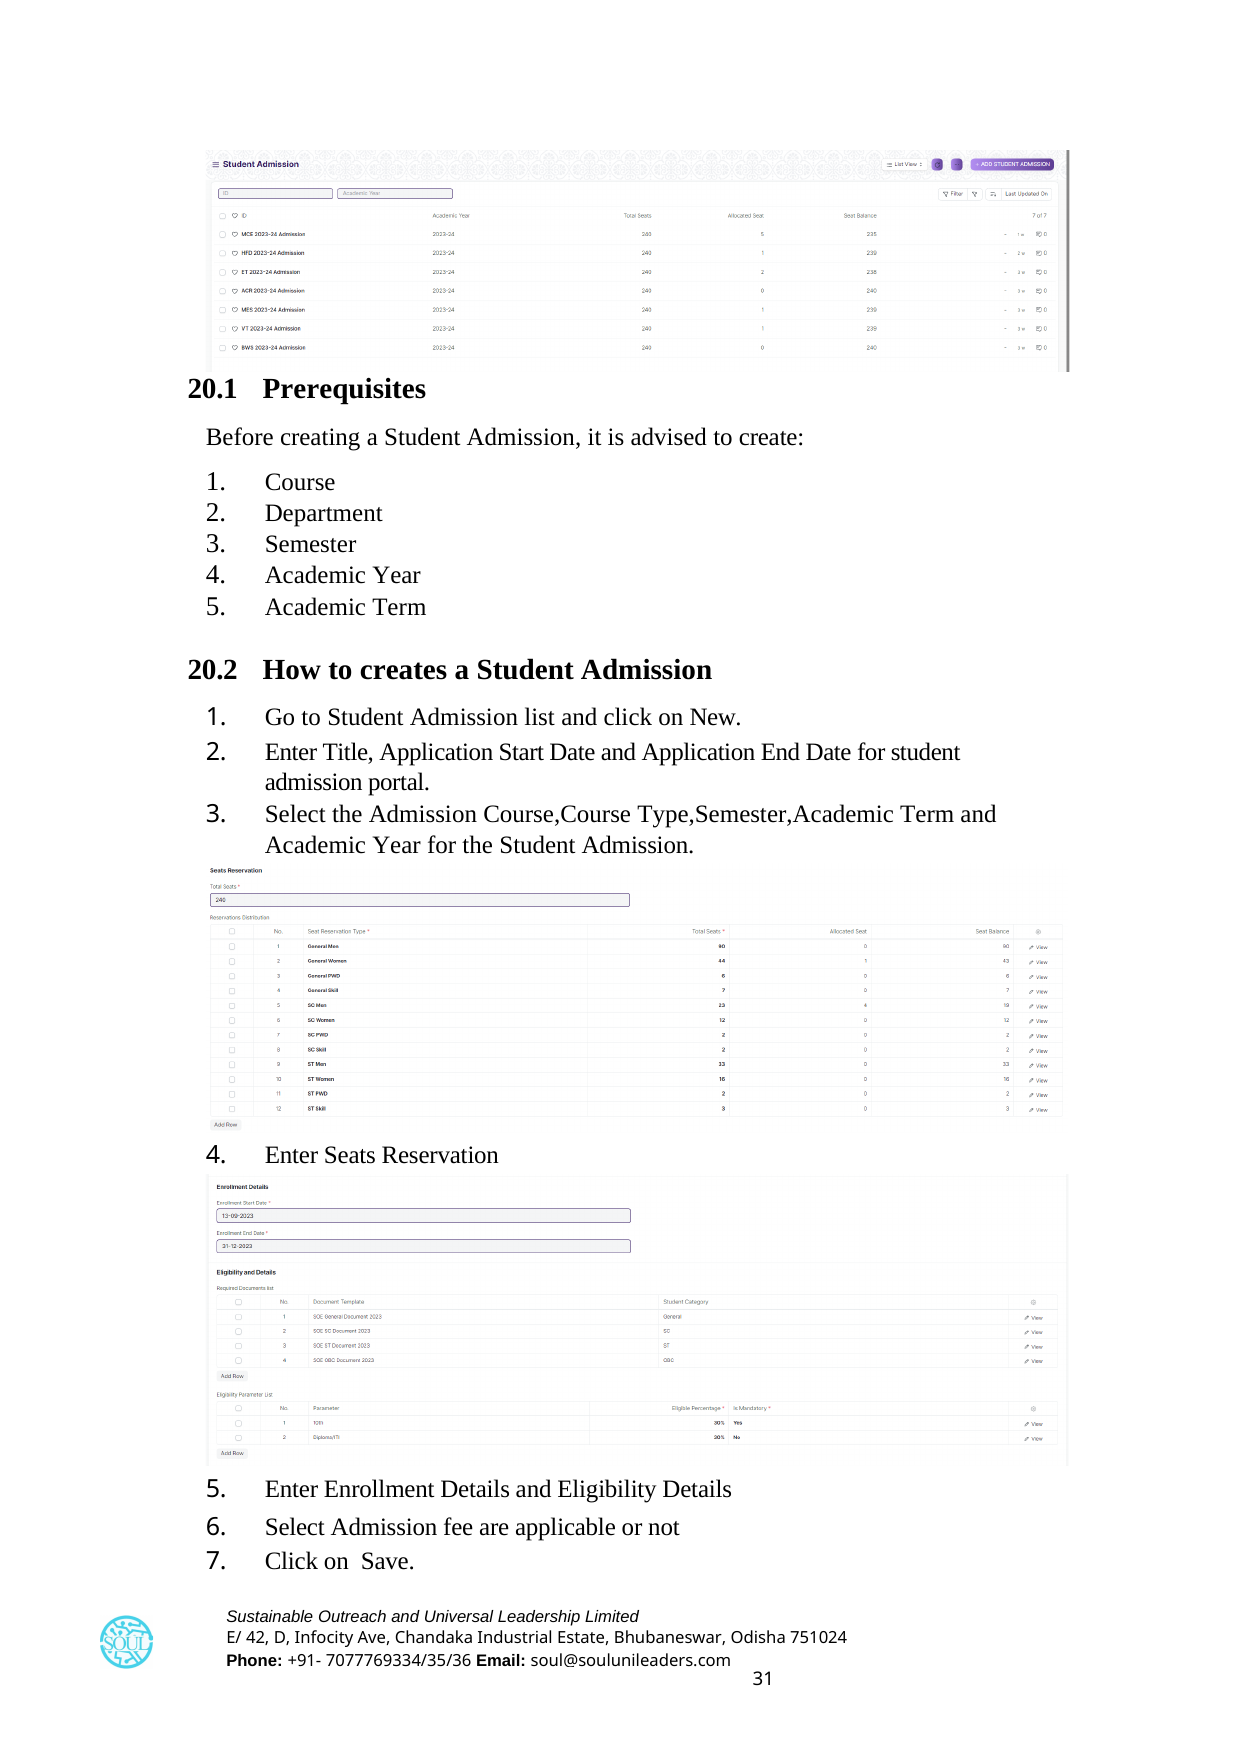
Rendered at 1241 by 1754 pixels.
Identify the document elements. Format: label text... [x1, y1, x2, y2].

list Semester [206, 527, 1053, 558]
list Department [206, 496, 1053, 527]
picture [205, 1174, 1069, 1466]
list Academic Year [206, 558, 1053, 589]
list Click on Save. [206, 1543, 1053, 1577]
picture [205, 150, 1070, 372]
list Select Admission fee are applicable or not [206, 1508, 1053, 1543]
list Course [206, 465, 1053, 496]
list Academic Term [206, 589, 1053, 621]
list Enter Seats Reservation [206, 1136, 1053, 1171]
list Enter Enrollment Details and Eligibility Details [206, 1470, 1053, 1504]
picture [205, 863, 1069, 1133]
text Before creating a Student Admission, it is advised to create: [206, 422, 1053, 451]
subtitle Prerequisites [187, 371, 1053, 405]
picture [100, 1615, 154, 1669]
subtitle How to creates a Student Admission [187, 652, 1053, 686]
list Enter Title, Application Start Date and Application End Date for student admission portal. [206, 733, 1053, 796]
list Select the Admission Course,Course Type,Semester,Academic Term and Academic Year for the Student Admission. [206, 796, 1053, 859]
list Go to Student Admission list and click on New. [206, 699, 1053, 733]
